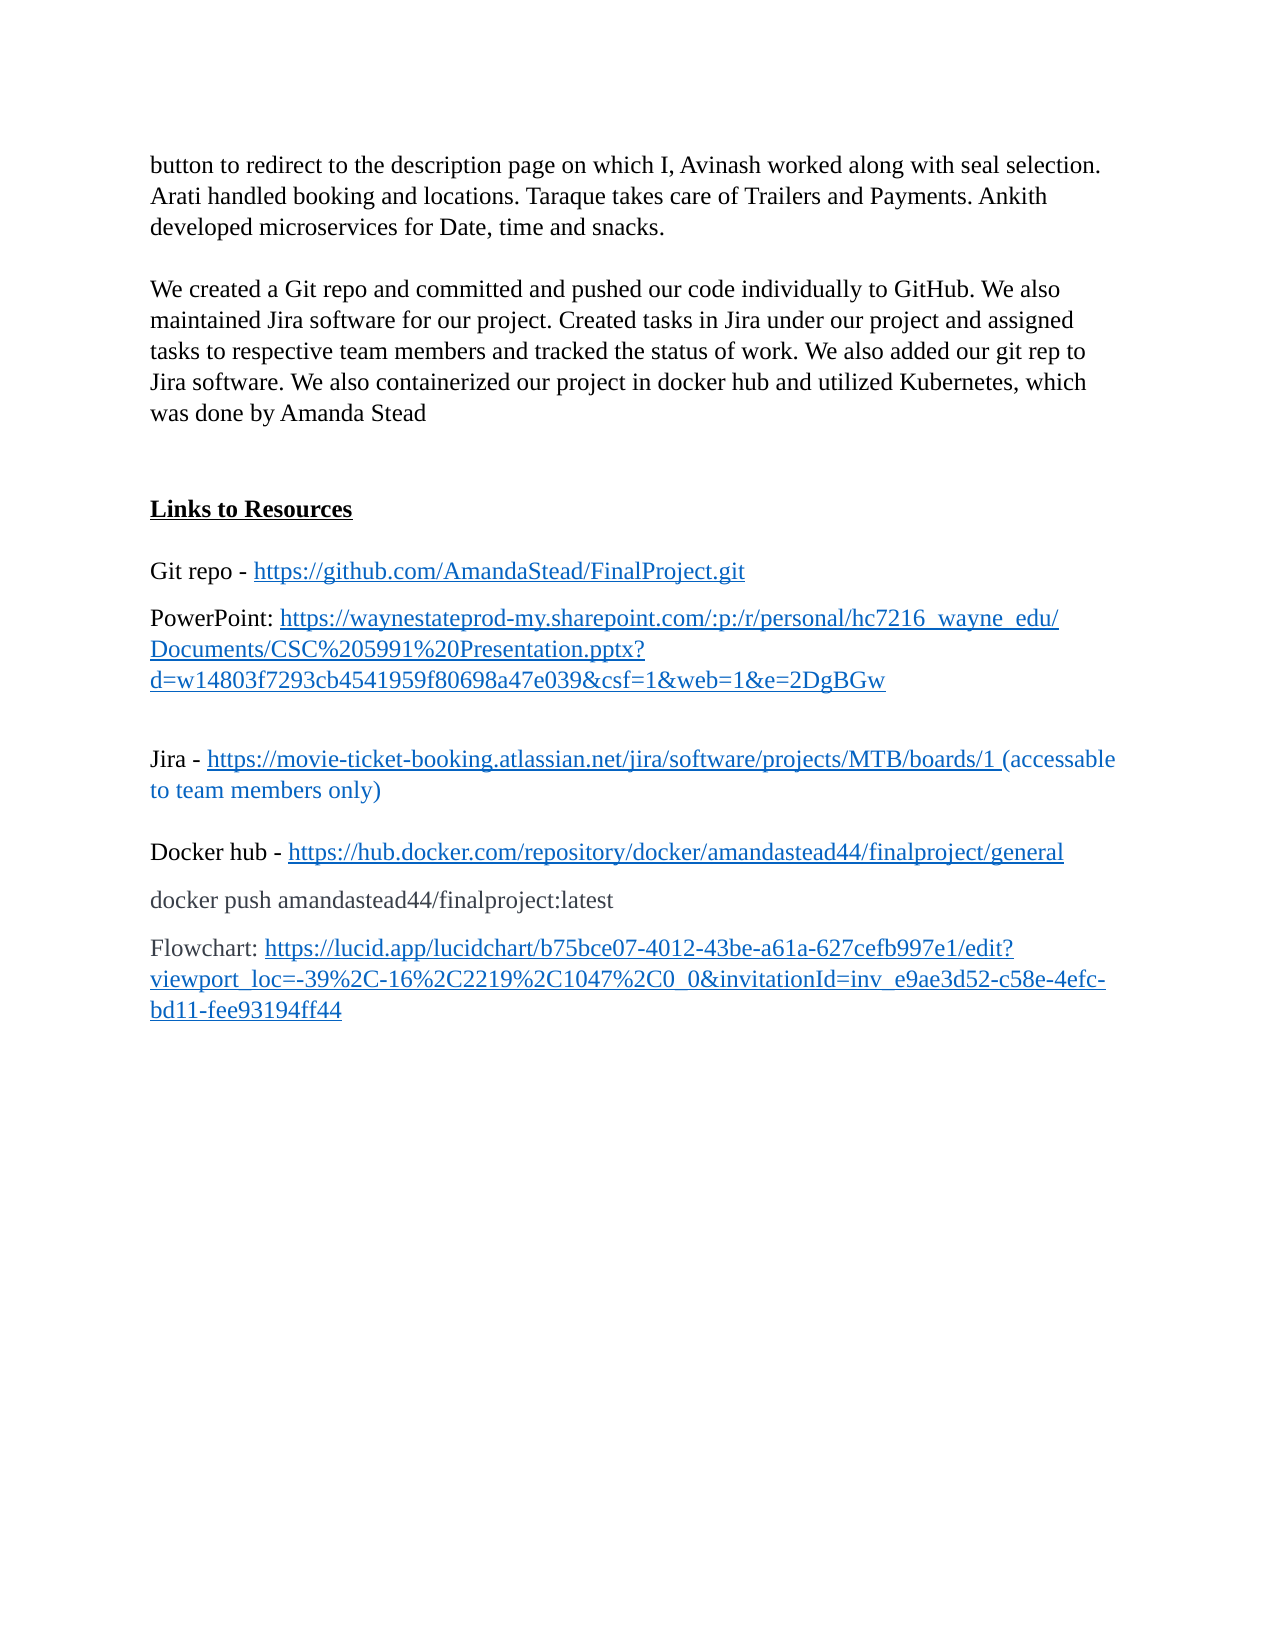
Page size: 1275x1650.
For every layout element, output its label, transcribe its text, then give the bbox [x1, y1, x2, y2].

text PowerPoint: https://waynestateprod-my.sharepoint.com/:p:/r/personal/hc7216_wayne_edu/Documents/CSC%205991%20Presentation.pptx?d=w14803f7293cb4541959f80698a47e039&csf=1&web=1&e=2DgBGw [150, 603, 1125, 694]
text Links to Resources Git repo - https://github.com/AmandaStead/FinalProject.git [150, 494, 1125, 584]
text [150, 150, 1125, 427]
text Jira - https://movie-ticket-booking.atlassian.net/jira/software/projects/MTB/boards/1 (accessable to team members only) Docker hub - https://hub.docker.com/repository/docker/amandastead44/finalproject/general [150, 713, 1125, 866]
text Flowchart: https://lucid.app/lucidchart/b75bce07-4012-43be-a61a-627cefb997e1/edit?viewport_loc=-39%2C-16%2C2219%2C1047%2C0_0&invitationId=inv_e9ae3d52-c58e-4efc-bd11-fee93194ff44 [150, 933, 1125, 1024]
text docker push amandastead44/finalproject:latest [150, 885, 1125, 914]
